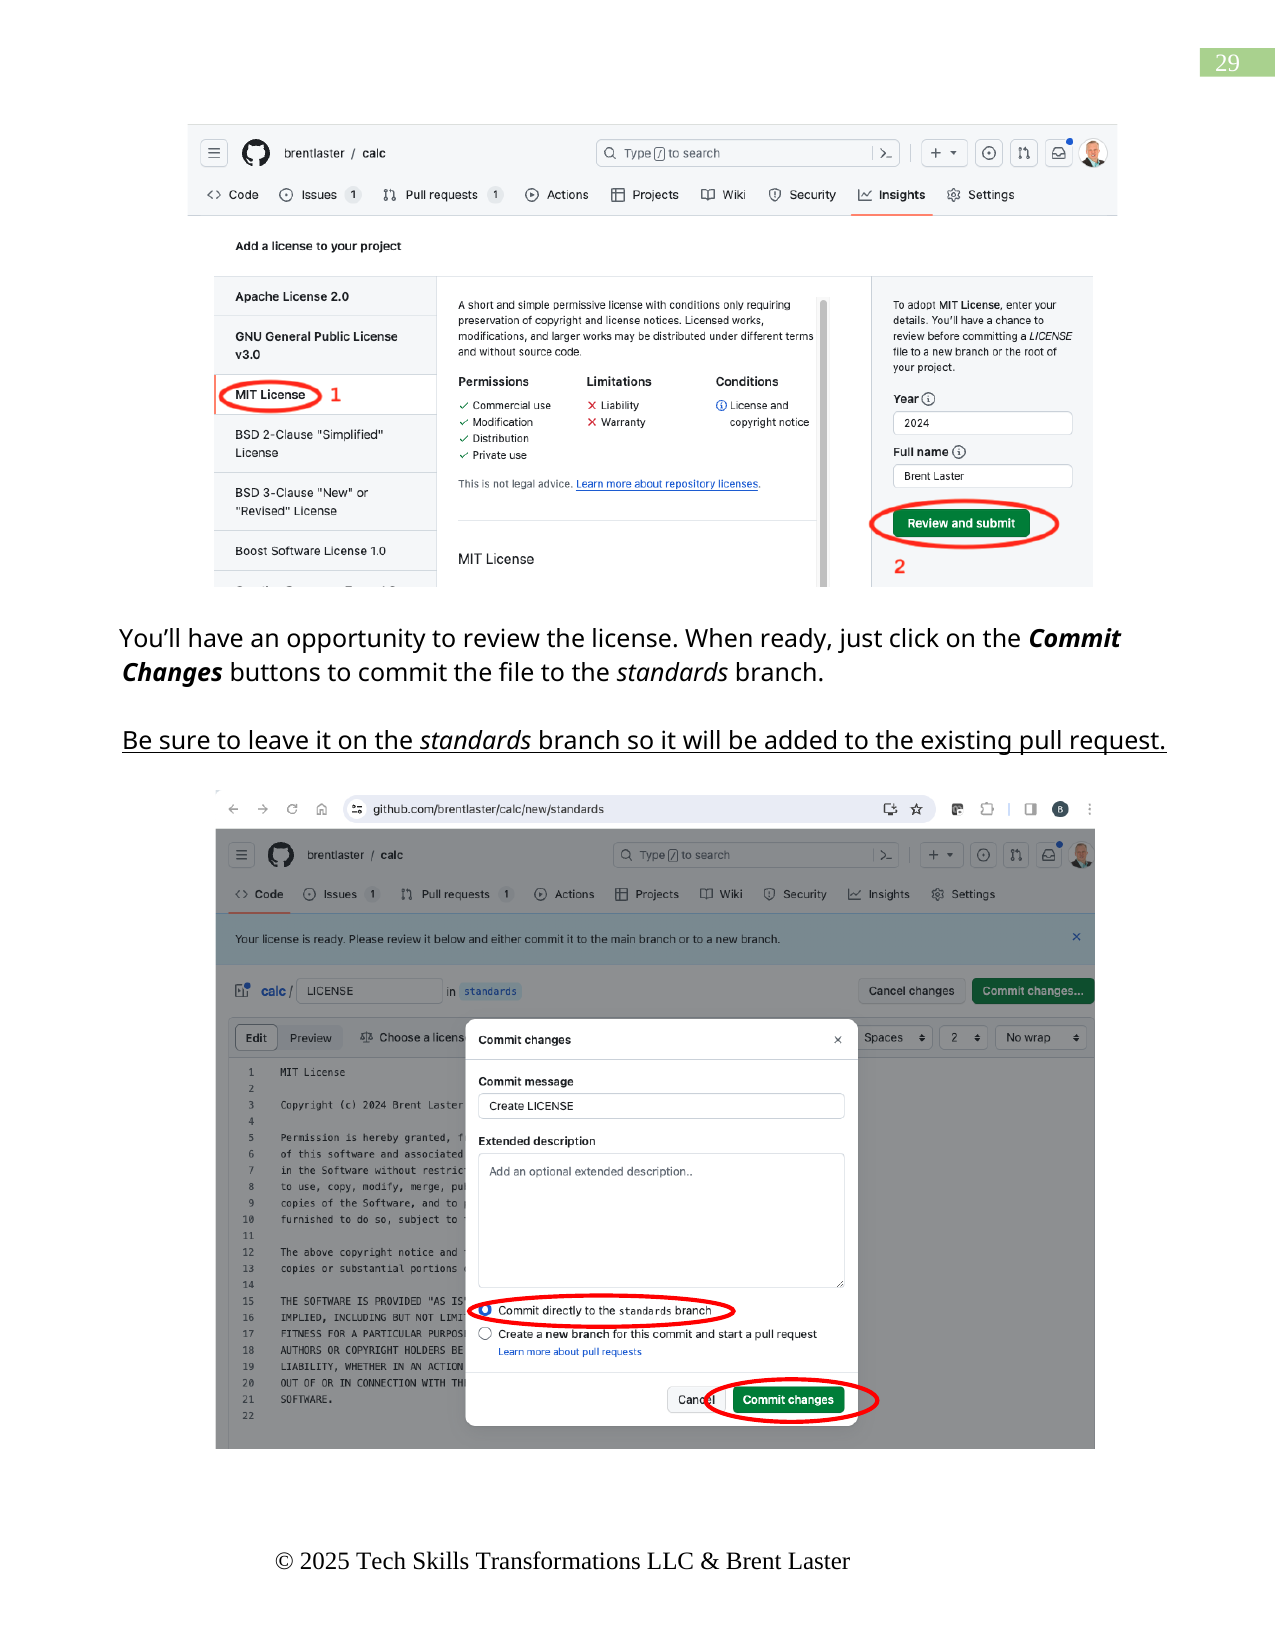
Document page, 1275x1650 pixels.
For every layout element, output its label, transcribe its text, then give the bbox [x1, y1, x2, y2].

picture [187, 124, 1118, 587]
text You’ll have an opportunity to review the license. When ready, just click on the Commit Changes buttons to commit the file to the standards branch. Be sure to leave it on the standards branch so it will be added to the existing pull request. [112, 621, 1200, 757]
picture [215, 790, 1095, 1449]
